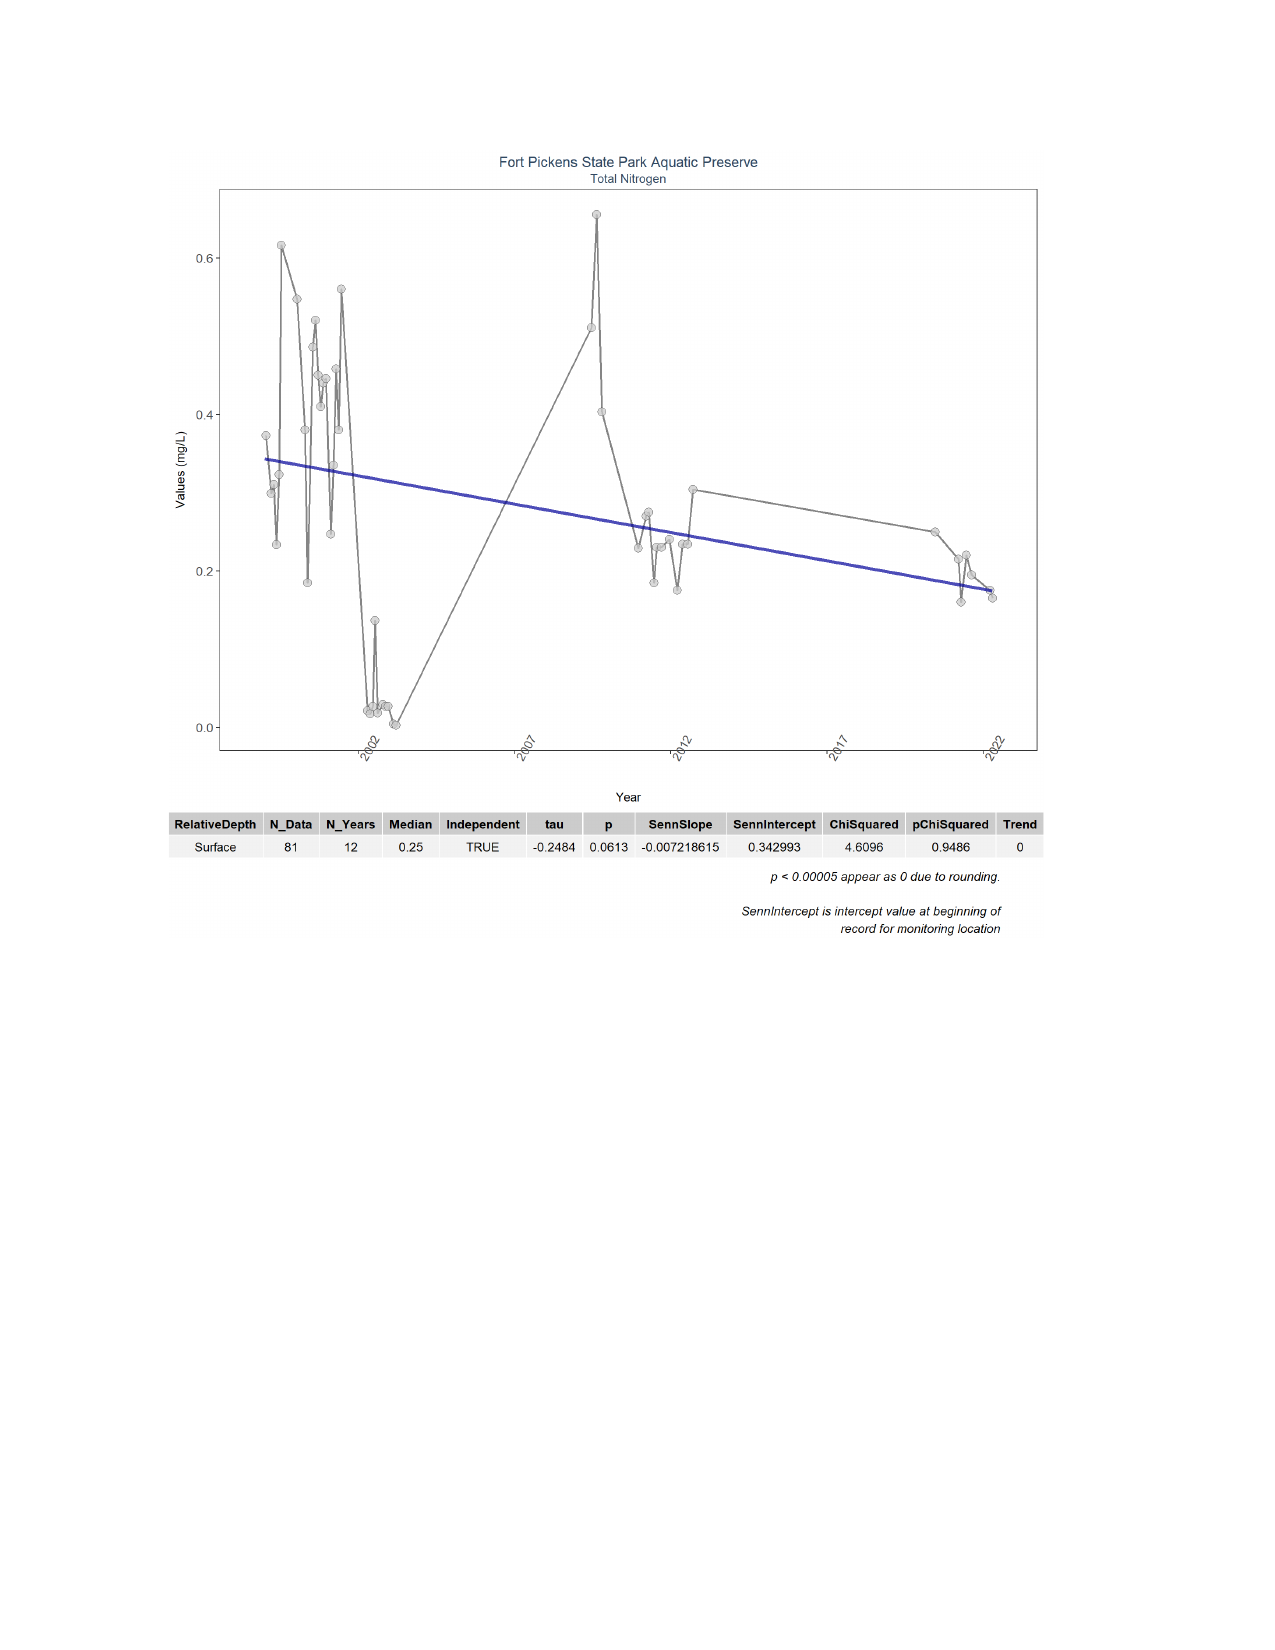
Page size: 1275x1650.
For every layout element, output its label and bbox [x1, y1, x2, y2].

picture [168, 150, 1044, 938]
